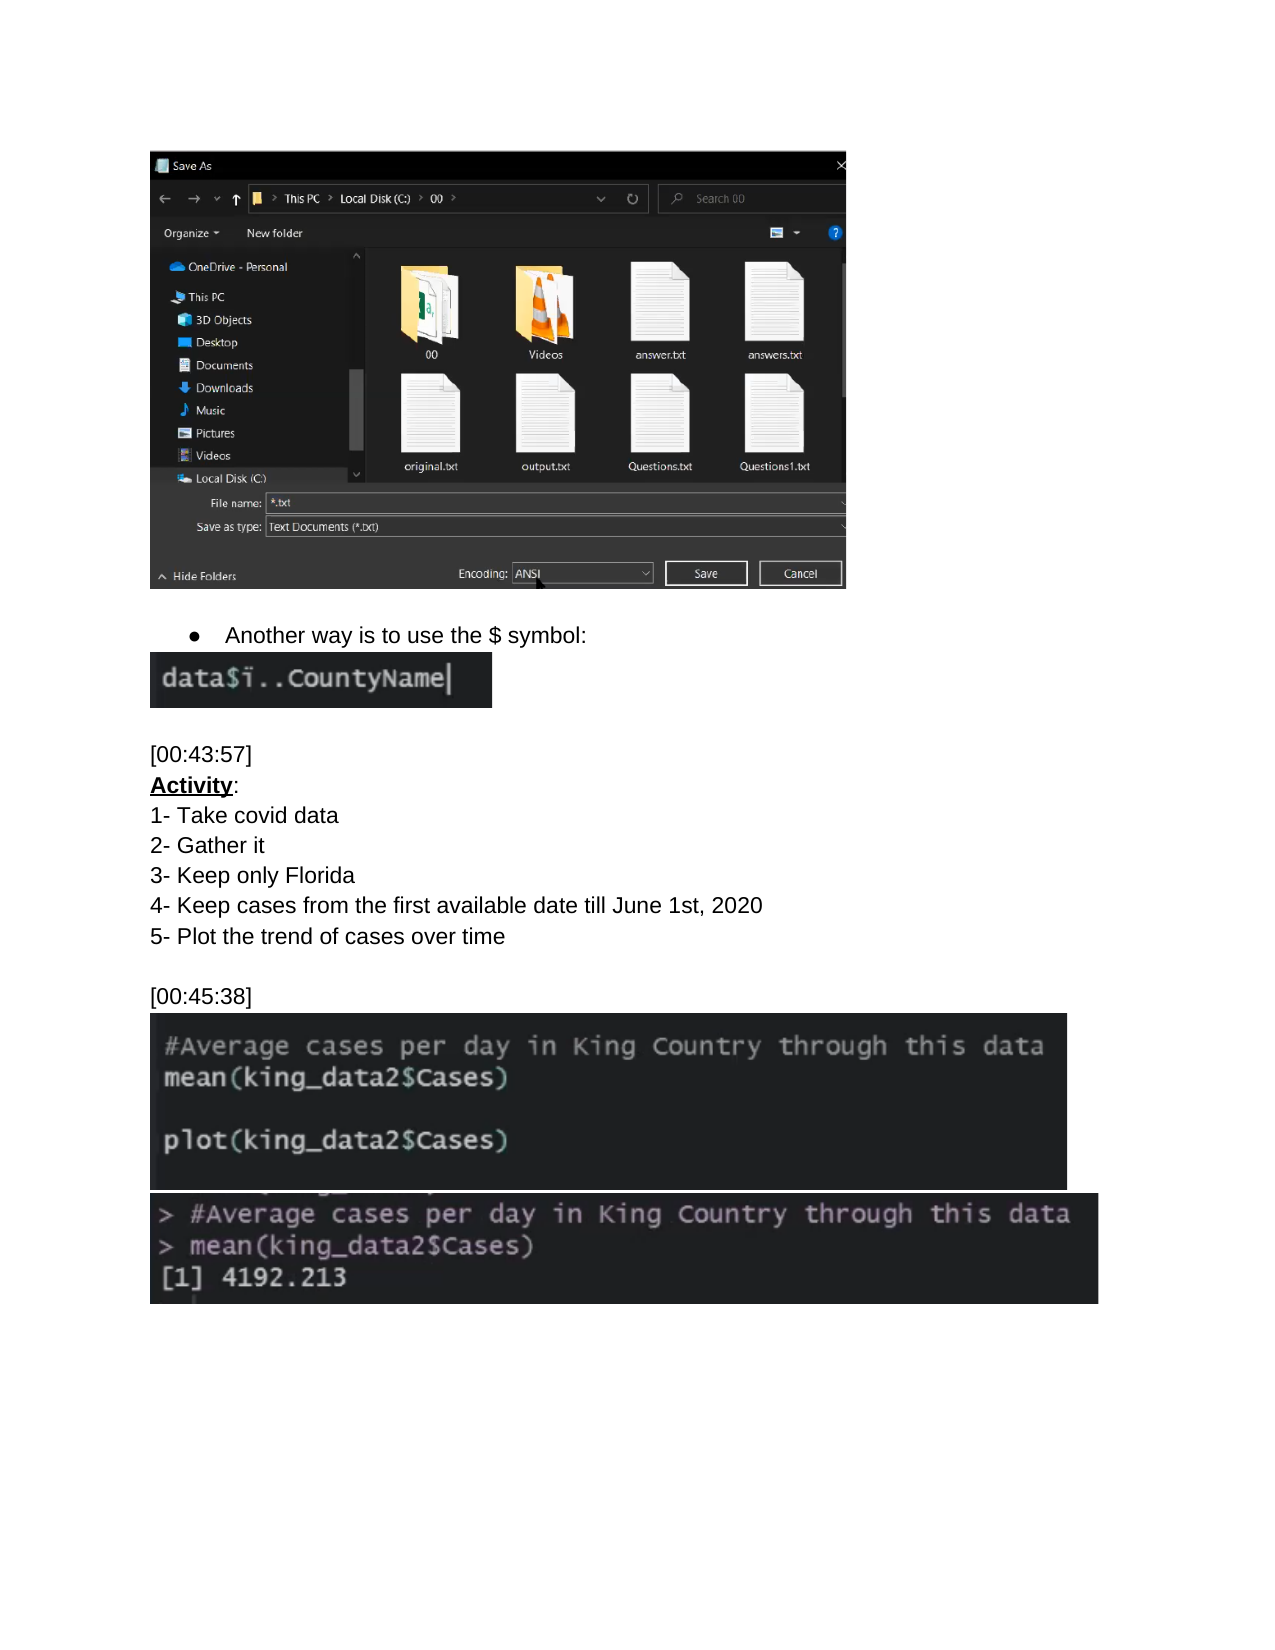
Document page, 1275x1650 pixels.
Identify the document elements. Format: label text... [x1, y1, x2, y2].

text 4- Keep cases from the first available date till June 1st, 2020 5- Plot the trend of cases over time [150, 892, 1125, 949]
text 2- Gather it [150, 832, 1125, 858]
list Another way is to use the $ symbol: [187, 622, 1125, 649]
picture [150, 652, 493, 708]
picture [150, 1193, 1099, 1304]
text 1- Take covid data [150, 802, 1125, 828]
picture [150, 1013, 1068, 1190]
text Activity: [150, 772, 1125, 798]
text [00:45:38] [150, 983, 1125, 1009]
text [00:43:57] [150, 741, 1125, 768]
text 3- Keep only Florida [150, 862, 1125, 889]
picture [150, 150, 847, 589]
